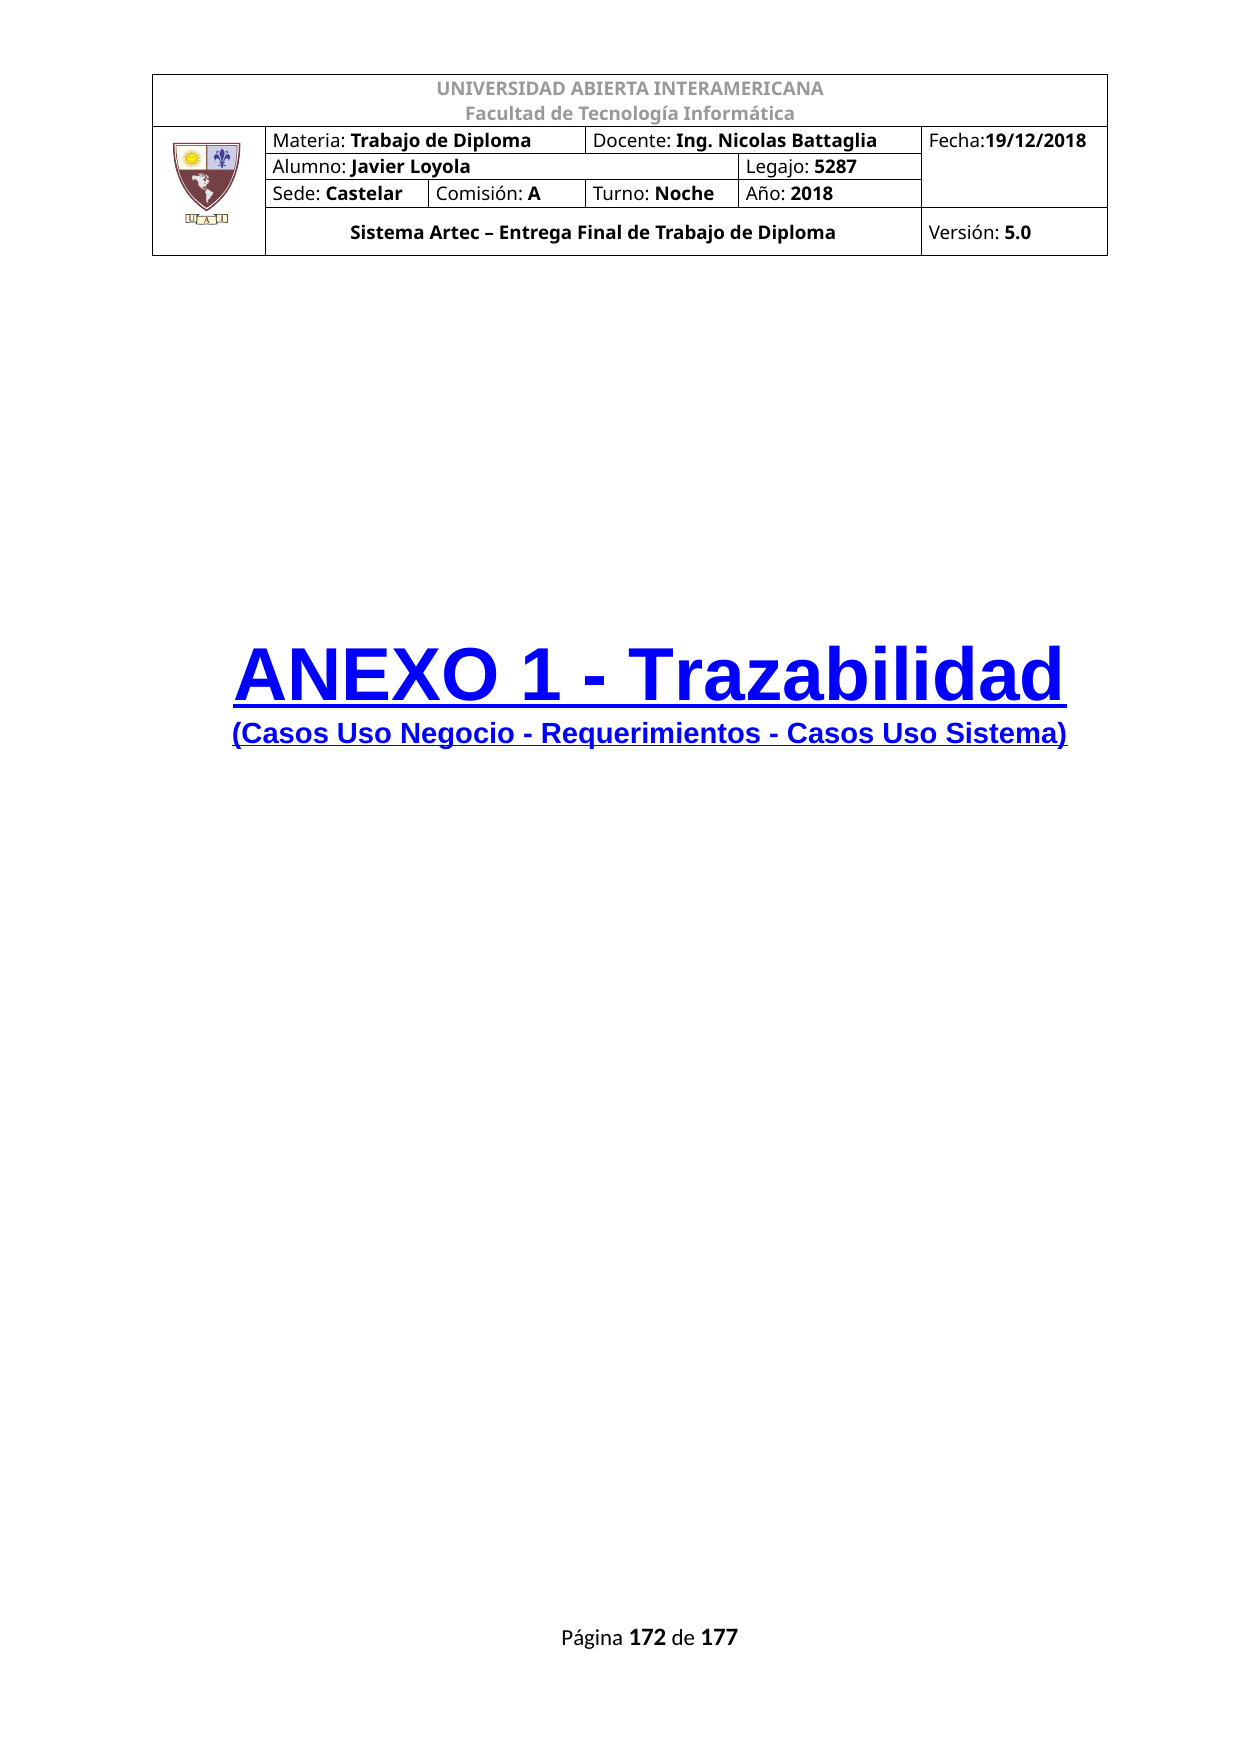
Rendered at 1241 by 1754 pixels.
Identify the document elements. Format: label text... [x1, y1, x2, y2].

text ANEXO 1 - Trazabilidad [177, 629, 1122, 716]
text (Casos Uso Negocio - Requerimientos - Casos Uso Sistema) [177, 716, 1122, 749]
picture [157, 136, 257, 228]
